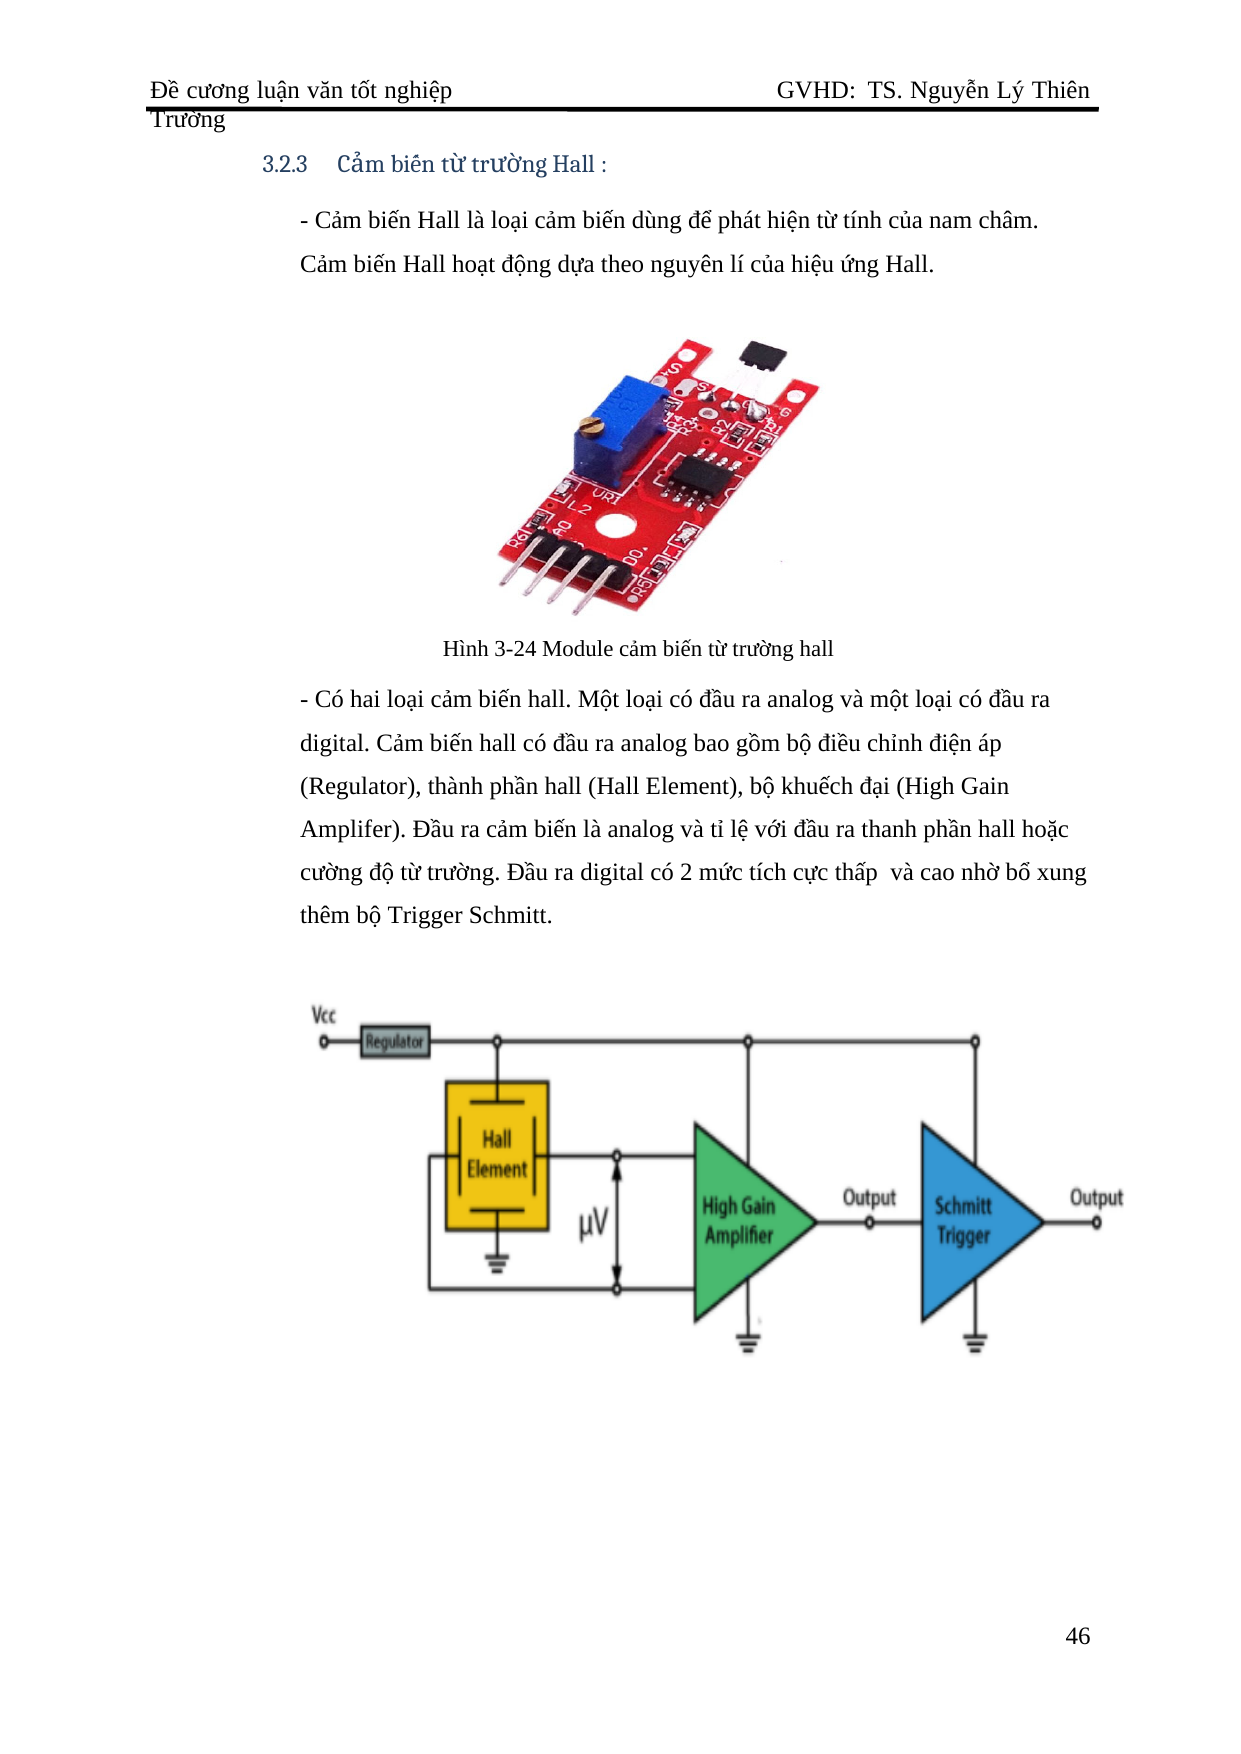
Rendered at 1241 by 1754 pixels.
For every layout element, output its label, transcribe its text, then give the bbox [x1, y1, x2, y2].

picture [295, 984, 1138, 1403]
text - Cảm biến Hall là loại cảm biến dùng để phát hiện từ tính của nam châm. Cảm biến Hall hoạt động dựa theo nguyên lí của hiệu ứng Hall. [300, 206, 1090, 277]
picture [413, 297, 892, 661]
subtitle Cảm biến từ trường Hall : [262, 150, 1090, 179]
